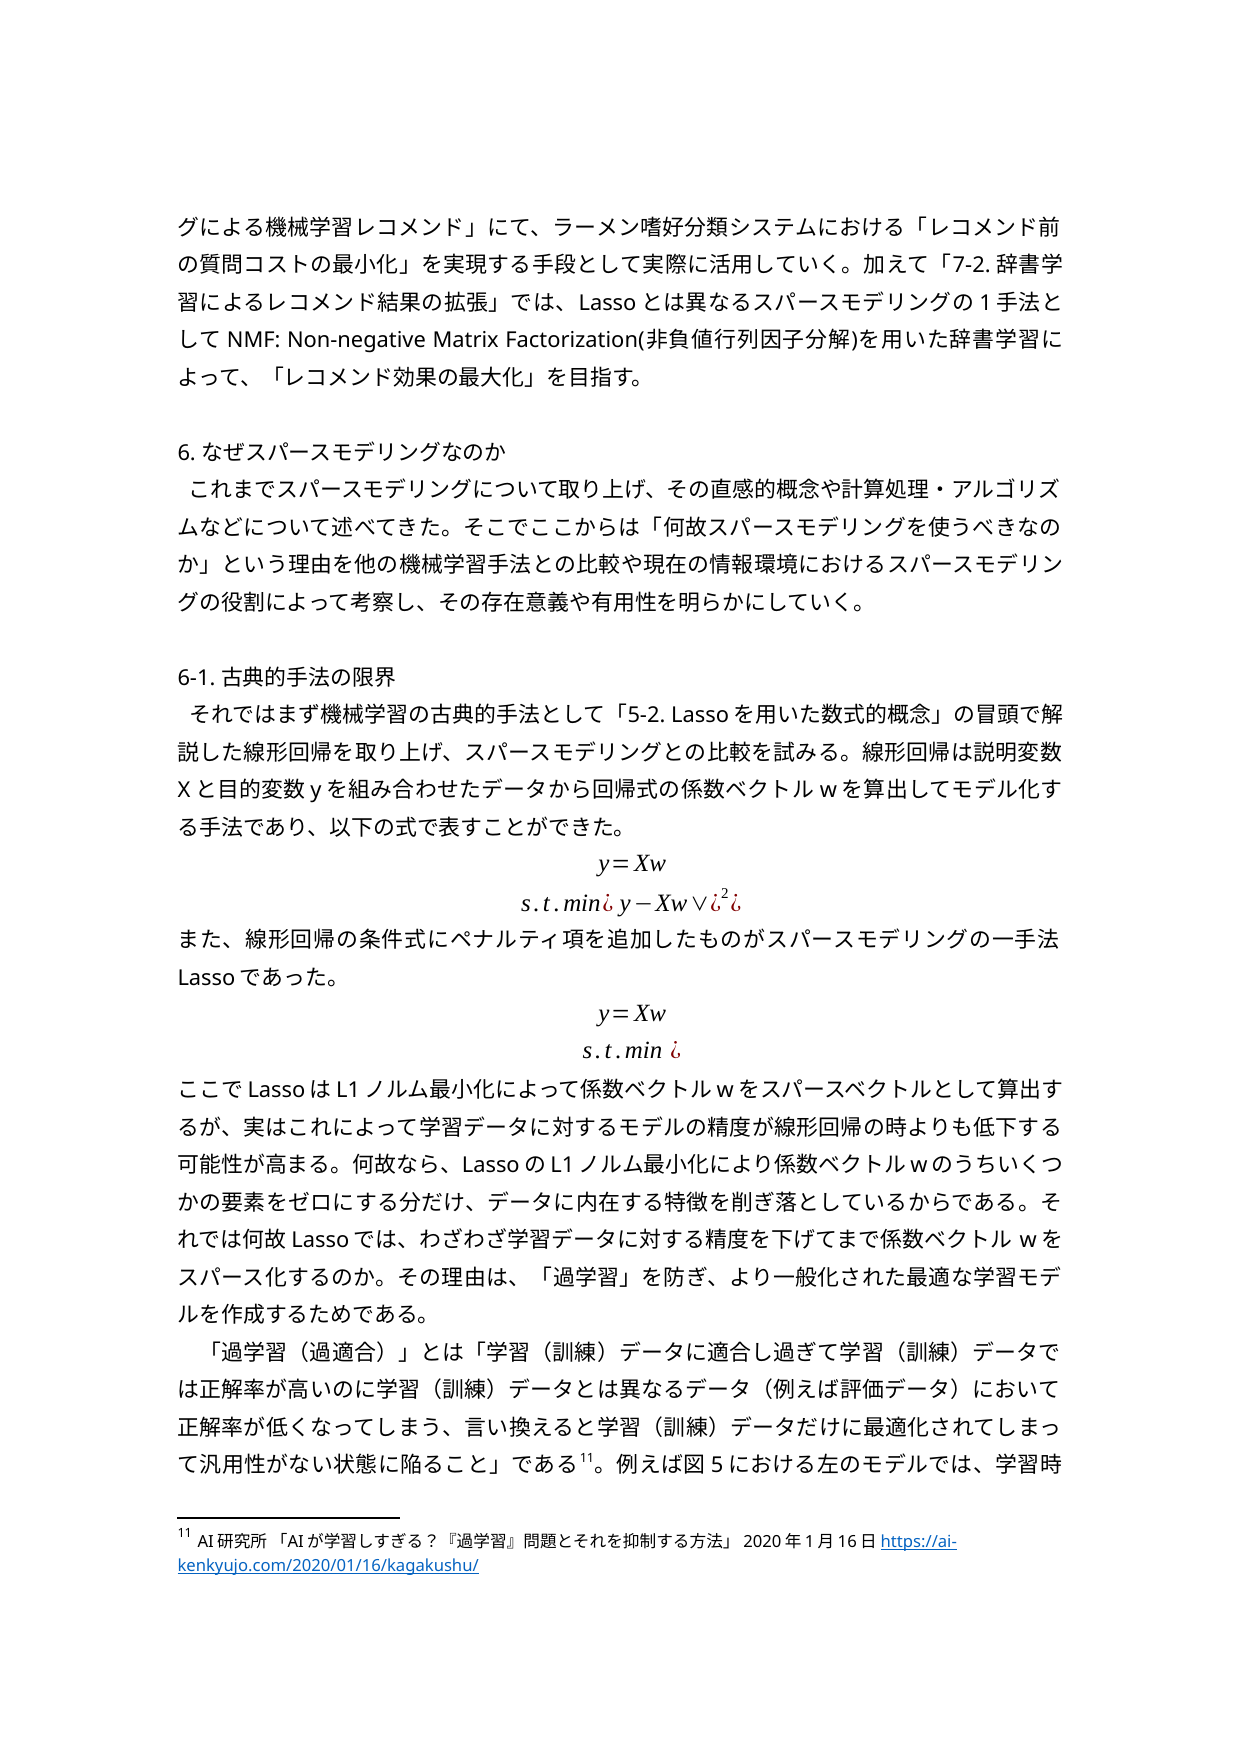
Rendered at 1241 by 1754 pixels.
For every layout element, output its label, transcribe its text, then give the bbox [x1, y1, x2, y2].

text 6. なぜスパースモデリングなのか [177, 432, 1063, 469]
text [177, 207, 1063, 394]
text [177, 1332, 1063, 1482]
text 6-1. 古典的手法の限界 [177, 657, 1063, 694]
text ここでLassoはL1ノルム最小化によって係数ベクトルwをスパースベクトルとして算出するが、実はこれによって学習データに対するモデルの精度が線形回帰の時よりも低下する可能性が高まる。何故なら、LassoのL1ノルム最小化により係数ベクトルwのうちいくつかの要素をゼロにする分だけ、データに内在する特徴を削ぎ落としているからである。それでは何故Lassoでは、わざわざ学習データに対する精度を下げてまで係数ベクトルwをスパース化するのか。その理由は、「過学習」を防ぎ、より一般化された最適な学習モデルを作成するためである。 [177, 1069, 1063, 1332]
text これまでスパースモデリングについて取り上げ、その直感的概念や計算処理・アルゴリズムなどについて述べてきた。そこでここからは「何故スパースモデリングを使うべきなのか」という理由を他の機械学習手法との比較や現在の情報環境におけるスパースモデリングの役割によって考察し、その存在意義や有用性を明らかにしていく。 [177, 469, 1063, 619]
text それではまず機械学習の古典的手法として「5-2. Lassoを用いた数式的概念」の冒頭で解説した線形回帰を取り上げ、スパースモデリングとの比較を試みる。線形回帰は説明変数Xと目的変数yを組み合わせたデータから回帰式の係数ベクトルwを算出してモデル化する手法であり、以下の式で表すことができた。 [177, 694, 1063, 844]
text また、線形回帰の条件式にペナルティ項を追加したものがスパースモデリングの一手法Lassoであった。 [177, 919, 1063, 994]
